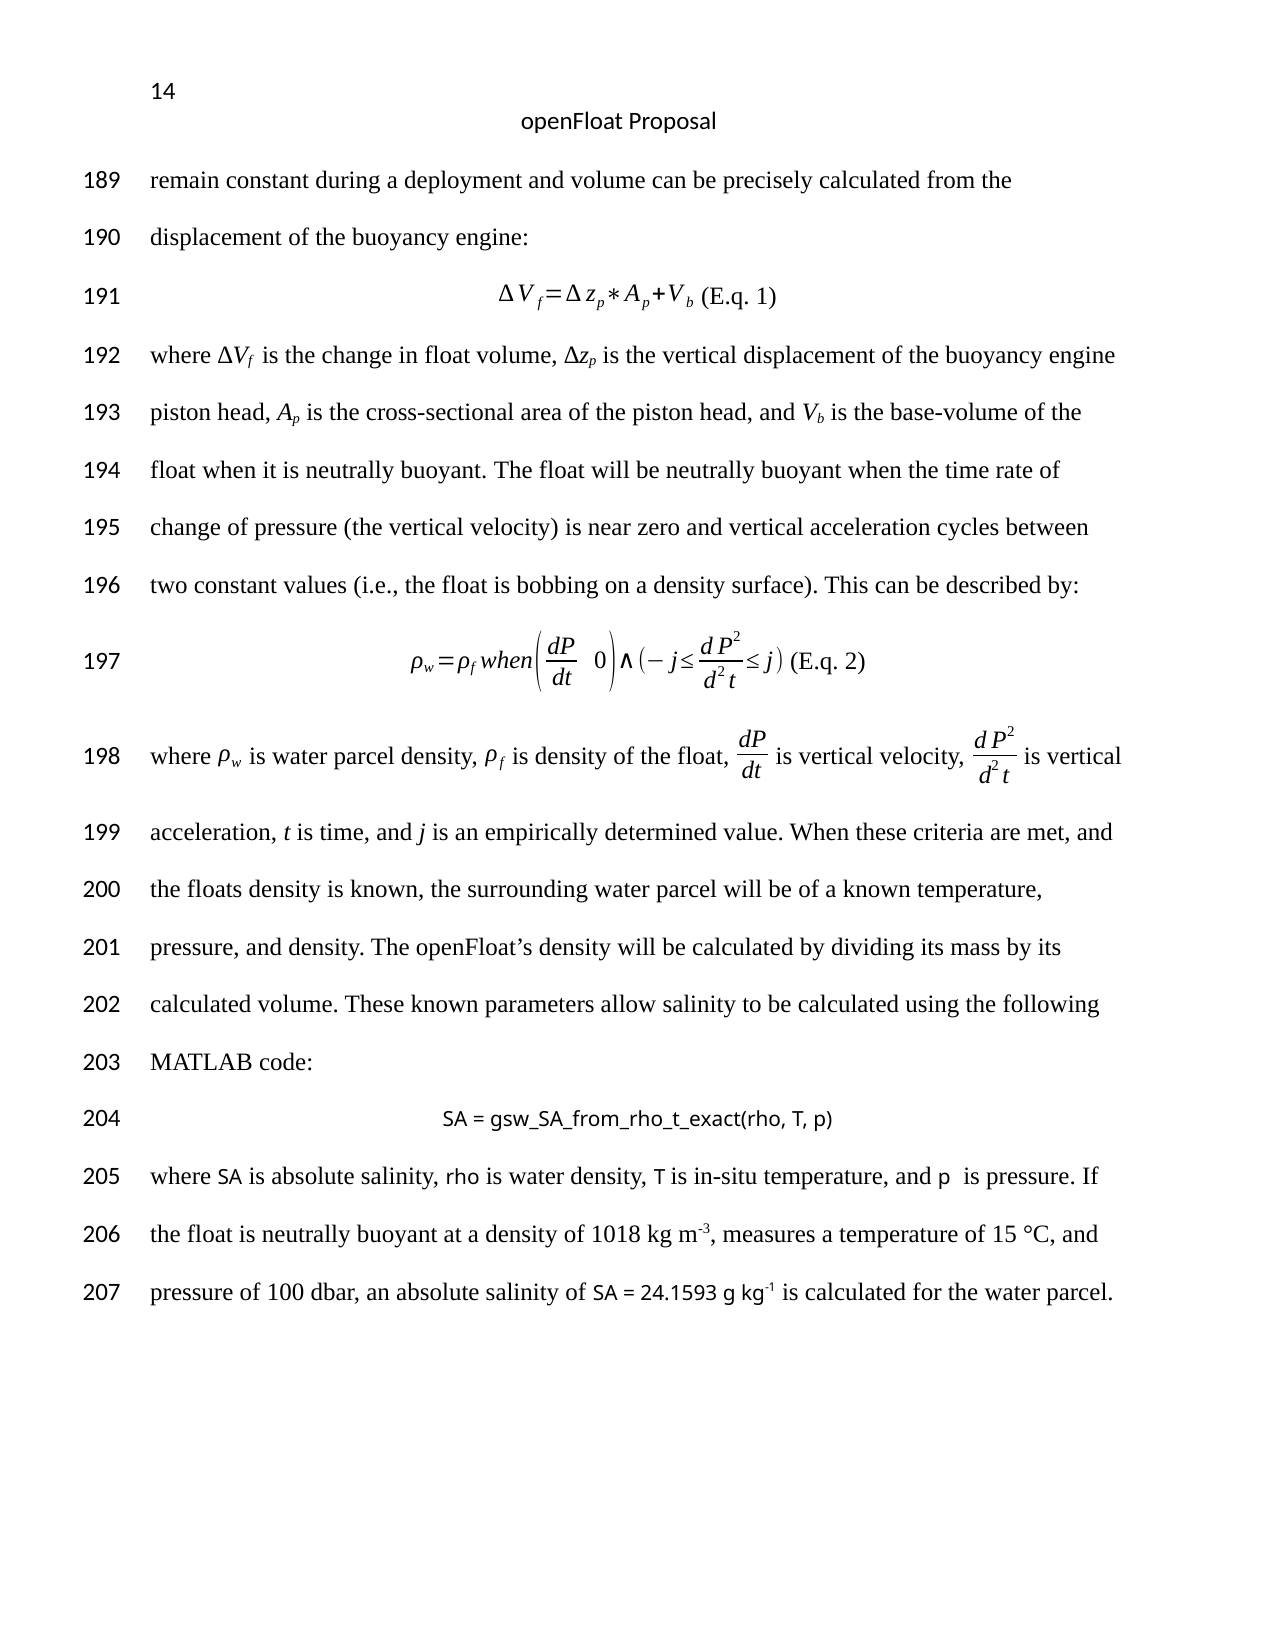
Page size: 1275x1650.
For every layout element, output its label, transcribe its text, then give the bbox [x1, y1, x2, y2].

text where SA is absolute salinity, rho is water density, T is in-situ temperature, and p is pressure. If the float is neutrally buoyant at a density of 1018 kg m-3, measures a temperature of 15 °C, and pressure of 100 dbar, an absolute salinity of SA = 24.1593 g kg-1 is calculated for the water parcel. [150, 1161, 1125, 1307]
text where ∆Vf is the change in float volume, ∆zp is the vertical displacement of the buoyancy engine piston head, Ap is the cross-sectional area of the piston head, and Vb is the base-volume of the float when it is neutrally buoyant. The float will be neutrally buoyant when the time rate of change of pressure (the vertical velocity) is near zero and vertical acceleration cycles between two constant values (i.e., the float is bobbing on a density surface). This can be described by: [150, 340, 1125, 599]
text (E.q. 2) [150, 627, 1125, 693]
text SA = gsw_SA_from_rho_t_exact(rho, T, p) [150, 1104, 1125, 1133]
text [150, 165, 1125, 251]
text where is water parcel density, is density of the float, is vertical velocity, is vertical acceleration, t is time, and j is an empirically determined value. When these criteria are met, and the floats density is known, the surrounding water parcel will be of a known temperature, pressure, and density. The openFloat’s density will be calculated by dividing its mass by its calculated volume. These known parameters allow salinity to be calculated using the following MATLAB code: [150, 722, 1125, 1076]
text (E.q. 1) [150, 280, 1125, 311]
